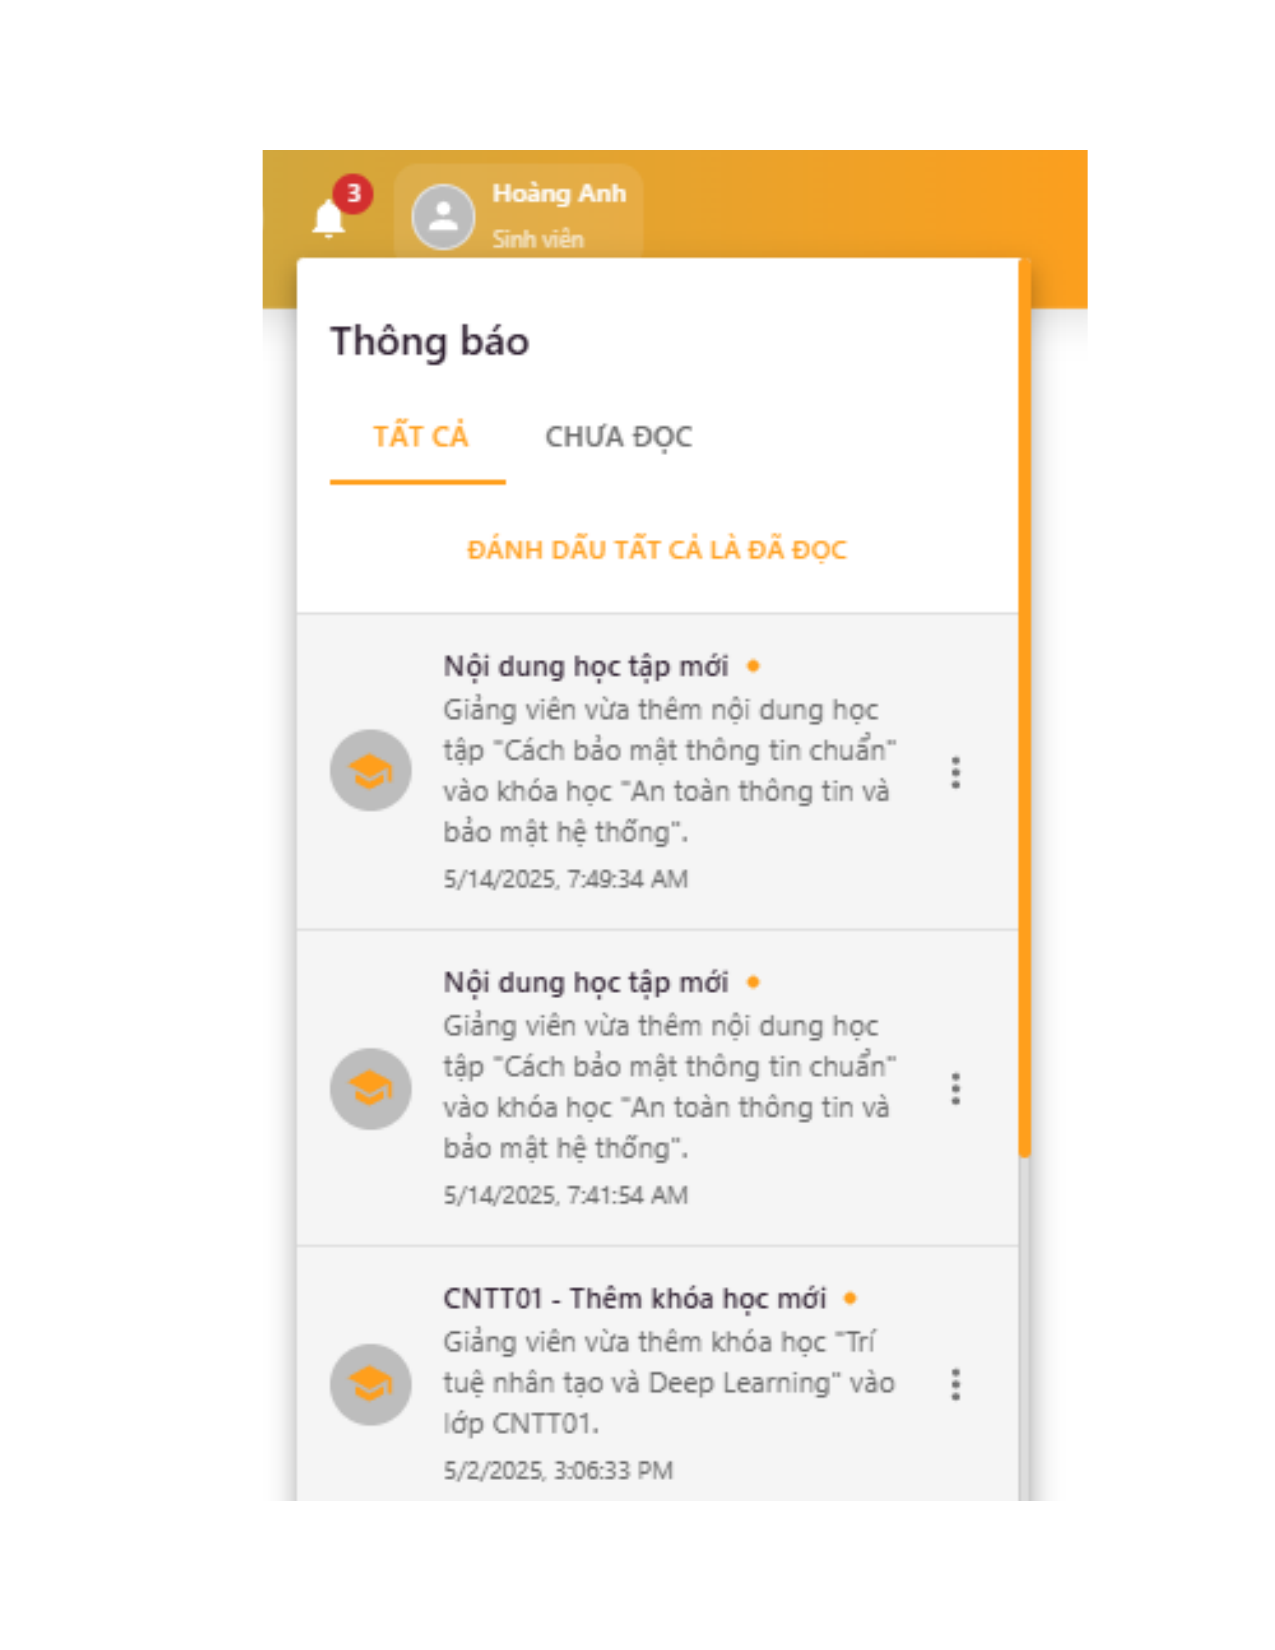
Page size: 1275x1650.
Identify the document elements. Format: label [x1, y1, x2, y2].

picture [262, 150, 1088, 1501]
